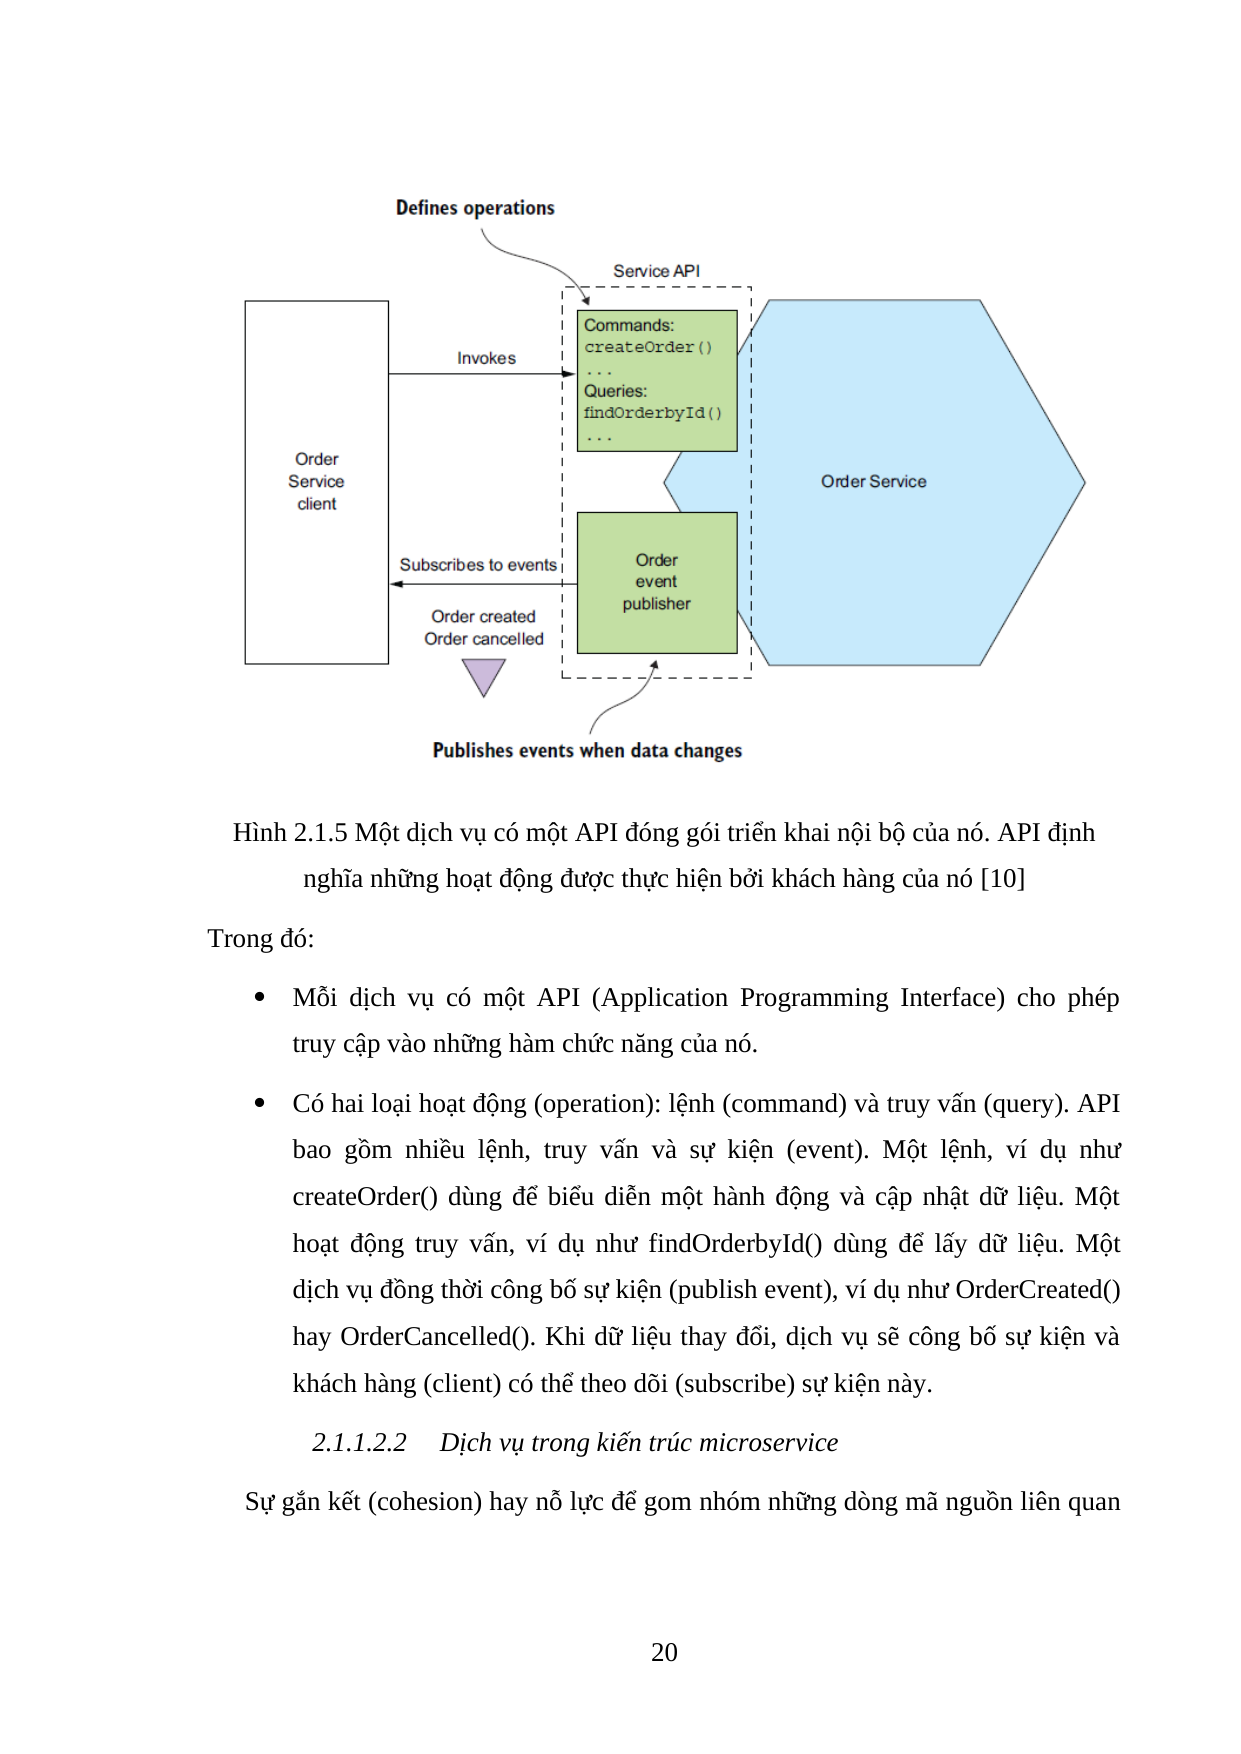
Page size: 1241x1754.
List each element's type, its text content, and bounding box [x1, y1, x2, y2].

text Hình 2.1.2 Một dịch vụ có một API đóng gói triển khai nội bộ của nó. API định nghĩa những hoạt động được thực hiện bởi khách hàng của nó [207, 816, 1122, 894]
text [207, 1485, 1122, 1516]
list Mỗi dịch vụ có một API (Application Programming Interface) cho phép truy cập vào những hàm chức năng của nó. [255, 981, 1122, 1059]
list Có hai loại hoạt động (operation): lệnh (command) và truy vấn (query). API bao gồm nhiều lệnh, truy vấn và sự kiện (event). Một lệnh, ví dụ như createOrder() dùng để biểu diễn một hành động và cập nhật dữ liệu. Một hoạt động truy vấn, ví dụ như findOrderbyId() dùng để lấy dữ liệu. Một dịch vụ đồng thời công bố sự kiện (publish event), ví dụ như OrderCreated() hay OrderCancelled(). Khi dữ liệu thay đổi, dịch vụ sẽ công bố sự kiện và khách hàng (client) có thể theo dõi (subscribe) sự kiện này. [255, 1087, 1122, 1398]
picture [207, 177, 1123, 788]
subtitle Dịch vụ trong kiến trúc microservice [312, 1426, 1122, 1457]
text Trong đó: [207, 922, 1122, 953]
